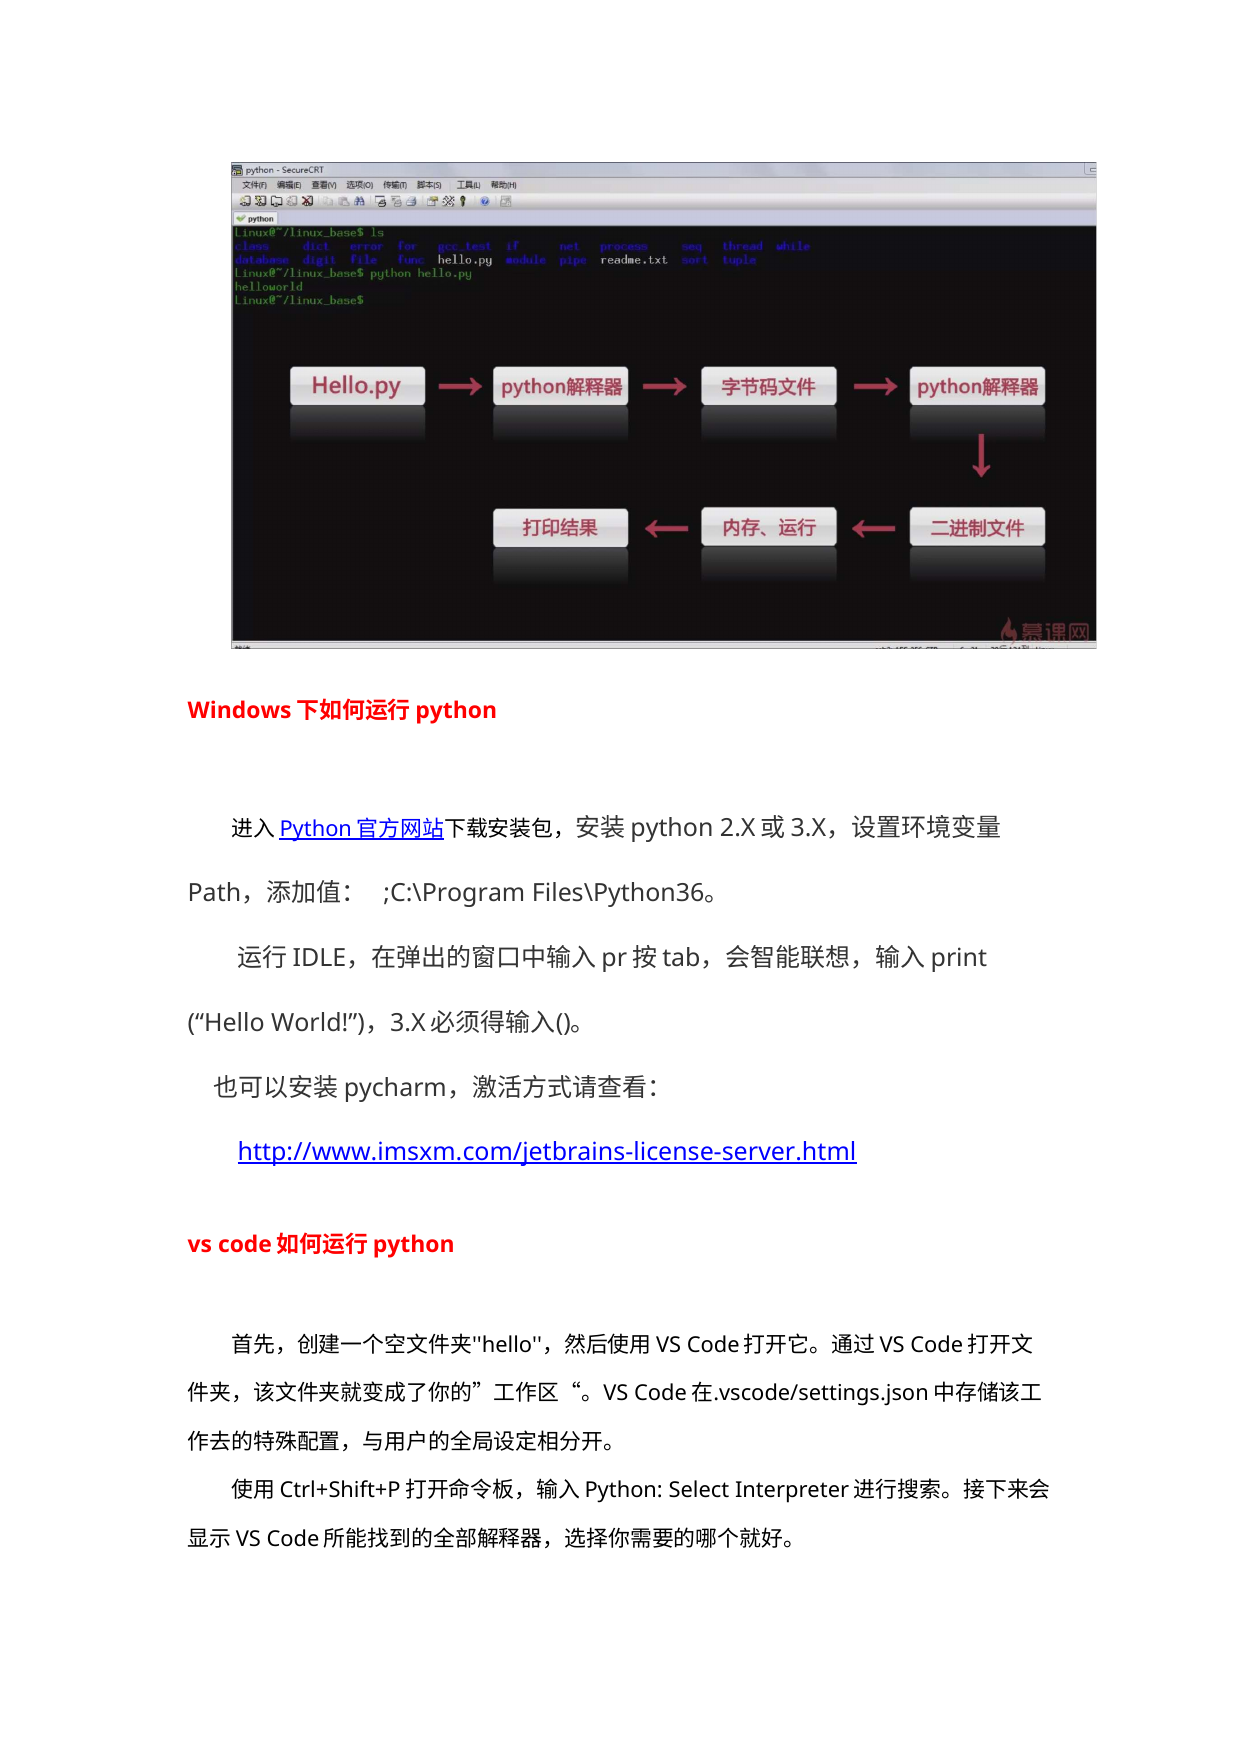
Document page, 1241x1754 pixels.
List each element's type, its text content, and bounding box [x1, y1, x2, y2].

text 也可以安装pycharm，激活方式请查看：http://www.imsxm.com/jetbrains-license-server.html [187, 1053, 1053, 1183]
text 进入Python官方网站下载安装包，安装python 2.X或3.X，设置环境变量Path，添加值： ;C:\Program Files\Python36。 [187, 793, 1053, 923]
text 使用Ctrl+Shift+P打开命令板，输入Python: Select Interpreter进行搜索。接下来会显示VS Code所能找到的全部解释器，选择你需要的哪个就好。 [187, 1472, 1053, 1553]
picture [231, 162, 1097, 649]
text 首先，创建一个空文件夹''hello''，然后使用VS Code打开它。通过VS Code打开文件夹，该文件夹就变成了你的”工作区“。VS Code在.vscode/settings.json中存储该工作去的特殊配置，与用户的全局设定相分开。 [187, 1326, 1053, 1456]
subtitle Windows下如何运行python [187, 677, 1053, 742]
text 运行IDLE，在弹出的窗口中输入pr按tab，会智能联想，输入print (“Hello World!”)，3.X必须得输入()。 [187, 923, 1053, 1053]
subtitle vs code如何运行python [187, 1210, 1053, 1275]
